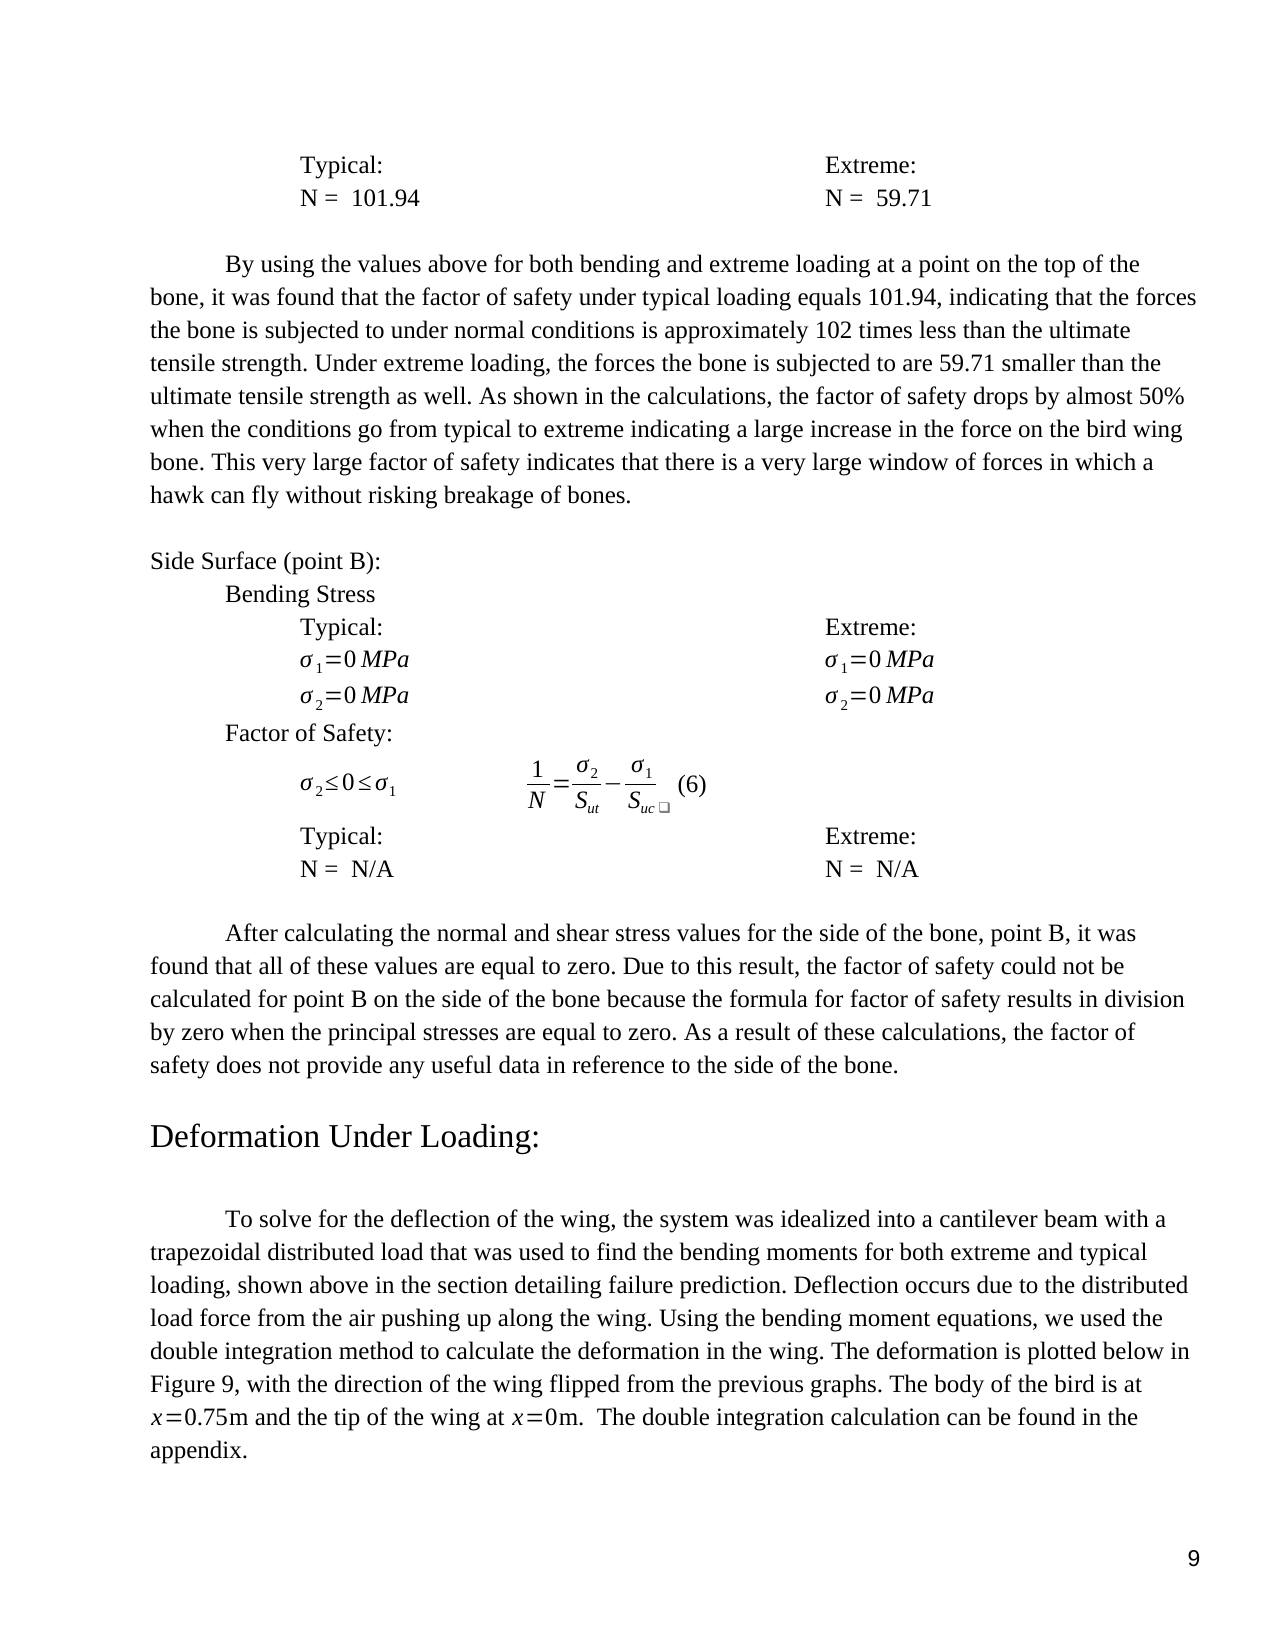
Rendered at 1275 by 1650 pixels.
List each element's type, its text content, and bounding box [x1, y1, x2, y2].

text Factor of Safety: [150, 718, 1200, 747]
text Bending Stress [150, 579, 1200, 608]
text (6) [225, 751, 1200, 817]
text Typical: Extreme: [225, 612, 1200, 641]
text Typical: Extreme: [300, 150, 1200, 179]
text N = 101.94 N = 59.71 [225, 183, 1200, 212]
text By using the values above for both bending and extreme loading at a point on the top of the bone, it was found that the factor of safety under typical loading equals 101.94, indicating that the forces the bone is subjected to under normal conditions is approximately 102 times less than the ultimate tensile strength. Under extreme loading, the forces the bone is subjected to are 59.71 smaller than the ultimate tensile strength as well. As shown in the calculations, the factor of safety drops by almost 50% when the conditions go from typical to extreme indicating a large increase in the force on the bird wing bone. This very large factor of safety indicates that there is a very large window of forces in which a hawk can fly without risking breakage of bones. [150, 249, 1200, 509]
text To solve for the deflection of the wing, the system was idealized into a cantilever beam with a trapezoidal distributed load that was used to find the bending moments for both extreme and typical loading, shown above in the section detailing failure prediction. Deflection occurs due to the distributed load force from the air pushing up along the wing. Using the bending moment equations, we used the double integration method to calculate the deformation in the wing. The deformation is plotted below in Figure 9, with the direction of the wing flipped from the previous graphs. The body of the bird is at m and the tip of the wing at m. The double integration calculation can be found in the appendix. [150, 1204, 1200, 1464]
text Deformation Under Loading: [150, 1116, 1200, 1154]
text After calculating the normal and shear stress values for the side of the bone, point B, it was found that all of these values are equal to zero. Due to this result, the factor of safety could not be calculated for point B on the side of the bone because the formula for factor of safety results in division by zero when the principal stresses are equal to zero. As a result of these calculations, the factor of safety does not provide any useful data in reference to the side of the bone. [150, 918, 1200, 1079]
text Side Surface (point B): [150, 546, 1200, 575]
text N = N/A N = N/A [225, 854, 1200, 883]
text Typical: Extreme: [225, 821, 1200, 850]
